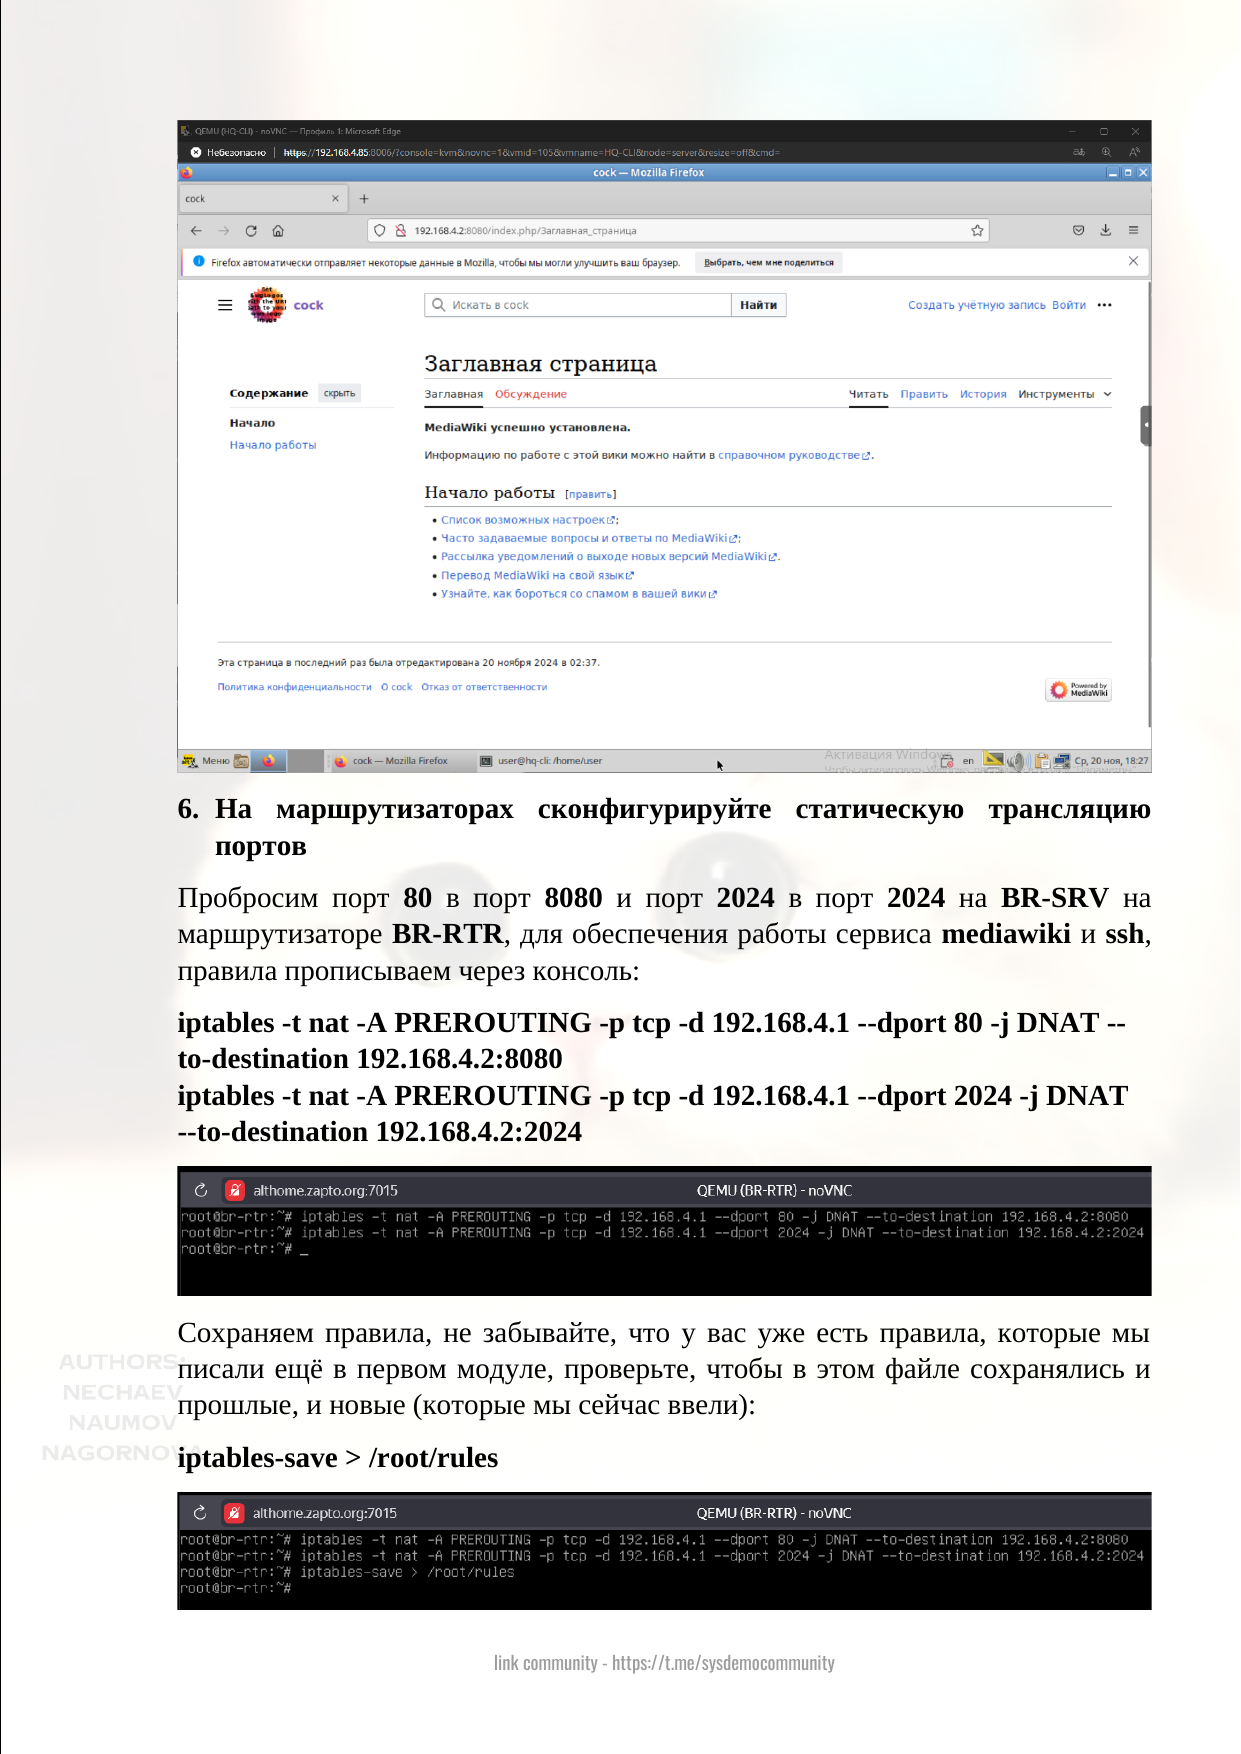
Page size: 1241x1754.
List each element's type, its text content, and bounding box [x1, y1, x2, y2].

text Сохраняем правила, не забывайте, что у вас уже есть правила, которые мы писали ещё в первом модуле, проверьте, чтобы в этом файле сохранялись и прошлые, и новые (которые мы сейчас ввели): [177, 1315, 1152, 1421]
text Пробросим порт 80 в порт 8080 и порт 2024 в порт 2024 на BR-SRV на маршрутизаторе BR-RTR, для обеспечения работы сервиса mediawiki и ssh, правила прописываем через консоль: [177, 880, 1152, 986]
picture [177, 120, 1152, 773]
text iptables -t nat -A PREROUTING -p tcp -d 192.168.4.1 --dport 80 -j DNAT --to-destination 192.168.4.2:8080 iptables -t nat -A PREROUTING -p tcp -d 192.168.4.1 --dport 2024 -j DNAT --to-destination 192.168.4.2:2024 [177, 1006, 1152, 1147]
subtitle На маршрутизаторах сконфигурируйте статическую трансляцию портов [177, 791, 1152, 861]
text iptables-save > /root/rules [177, 1440, 1152, 1473]
picture [177, 1492, 1152, 1610]
picture [177, 1166, 1152, 1296]
